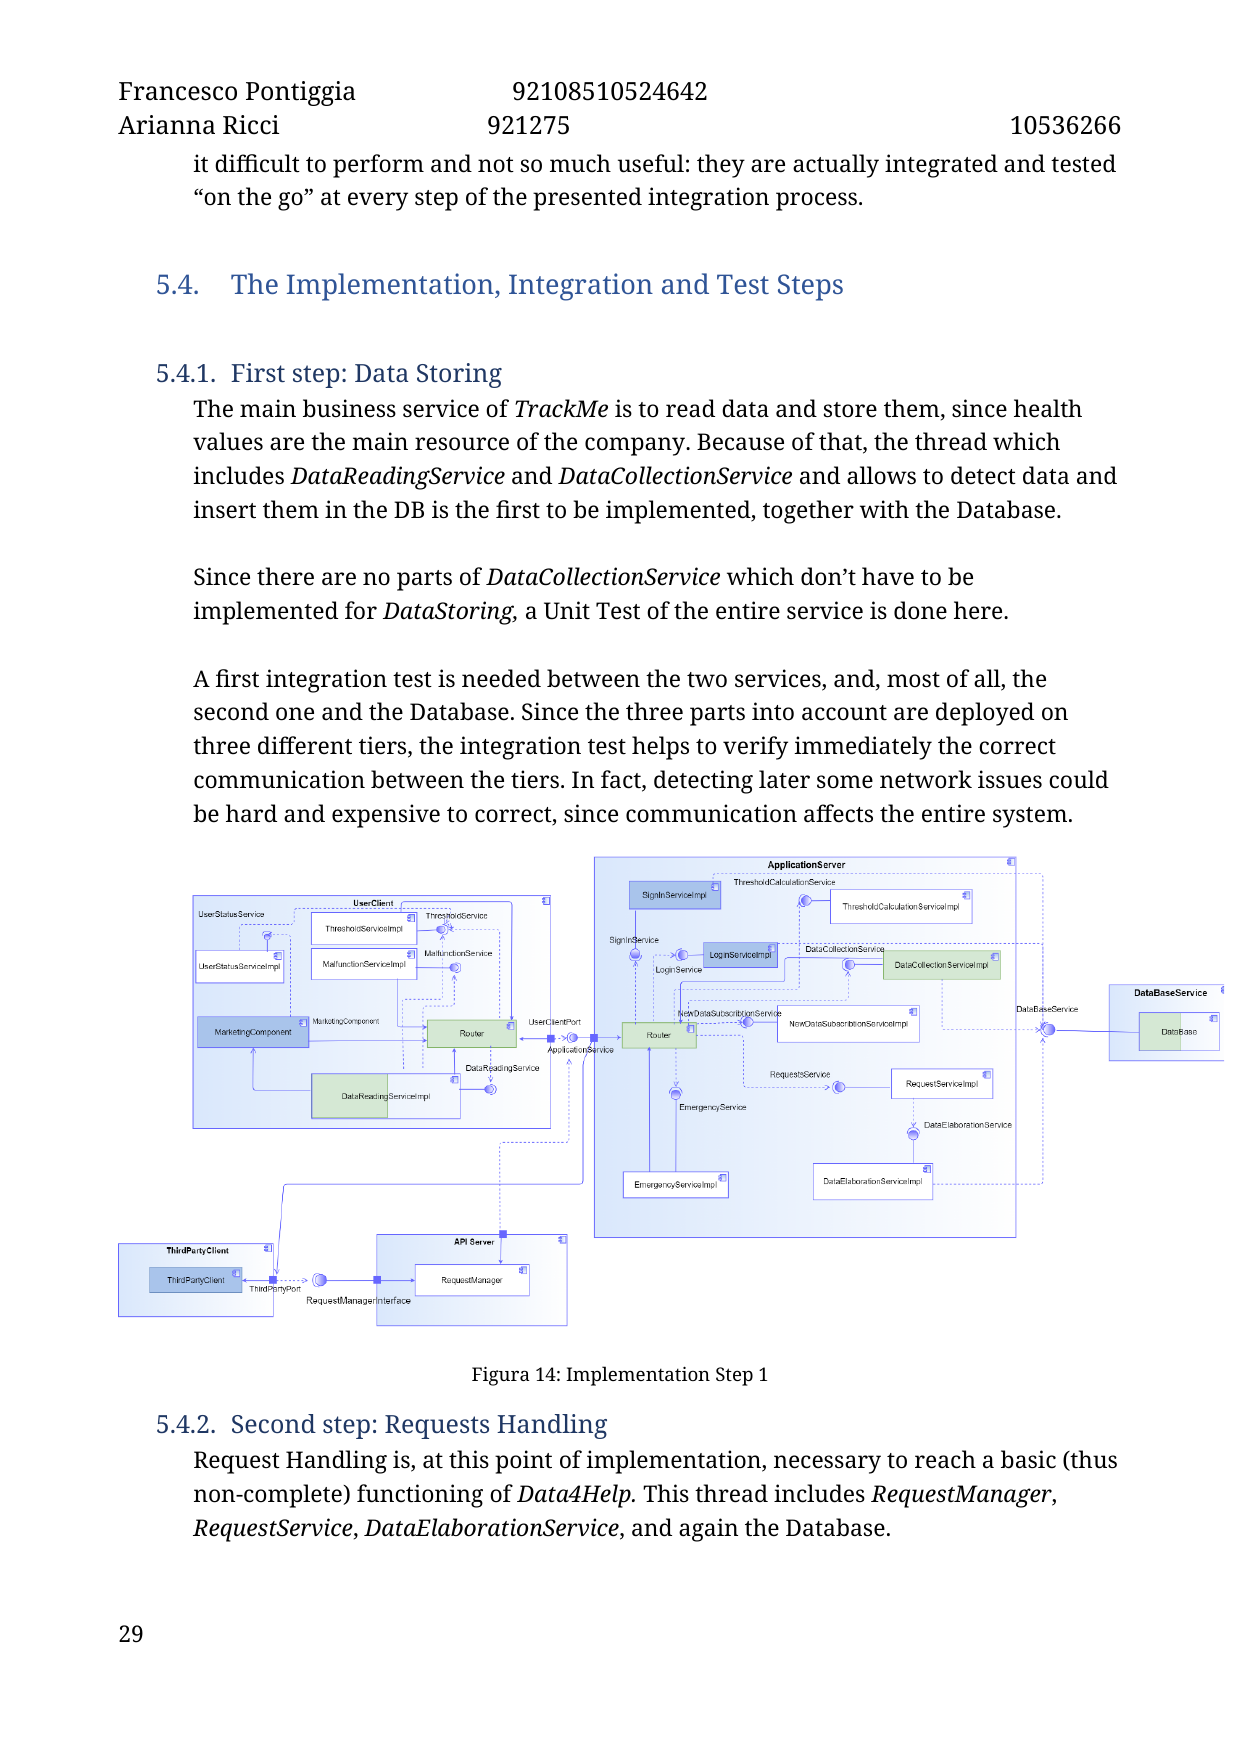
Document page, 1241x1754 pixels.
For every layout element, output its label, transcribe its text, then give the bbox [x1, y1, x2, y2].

subtitle Second step: Requests Handling [156, 1407, 1122, 1441]
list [193, 148, 1122, 213]
list A first integration test is needed between the two services, and, most of all, the second one and the Database. Since the three parts into account are deployed on three different tiers, the integration test helps to verify immediately the correct communication between the tiers. In fact, detecting later some network issues could be hard and expensive to correct, since communication affects the entire system. [193, 662, 1122, 829]
text Figura 14: Implementation Step 1 [118, 1361, 1122, 1386]
picture [118, 847, 1225, 1342]
list Since there are no parts of DataCollectionService which don’t have to be implemented for DataStoring, a Unit Test of the entire service is done here. [193, 561, 1122, 626]
list The main business service of TrackMe is to read data and store them, since health values are the main resource of the company. Because of that, the thread which includes DataReadingService and DataCollectionService and allows to detect data and insert them in the DB is the first to be implemented, together with the Database. [193, 392, 1122, 525]
subtitle The Implementation, Integration and Test Steps [156, 266, 1122, 302]
list Request Handling is, at this point of implementation, necessary to reach a basic (thus non-complete) functioning of Data4Help. This thread includes RequestManager, RequestService, DataElaborationService, and again the Database. [193, 1444, 1122, 1543]
subtitle First step: Data Storing [156, 356, 1122, 390]
